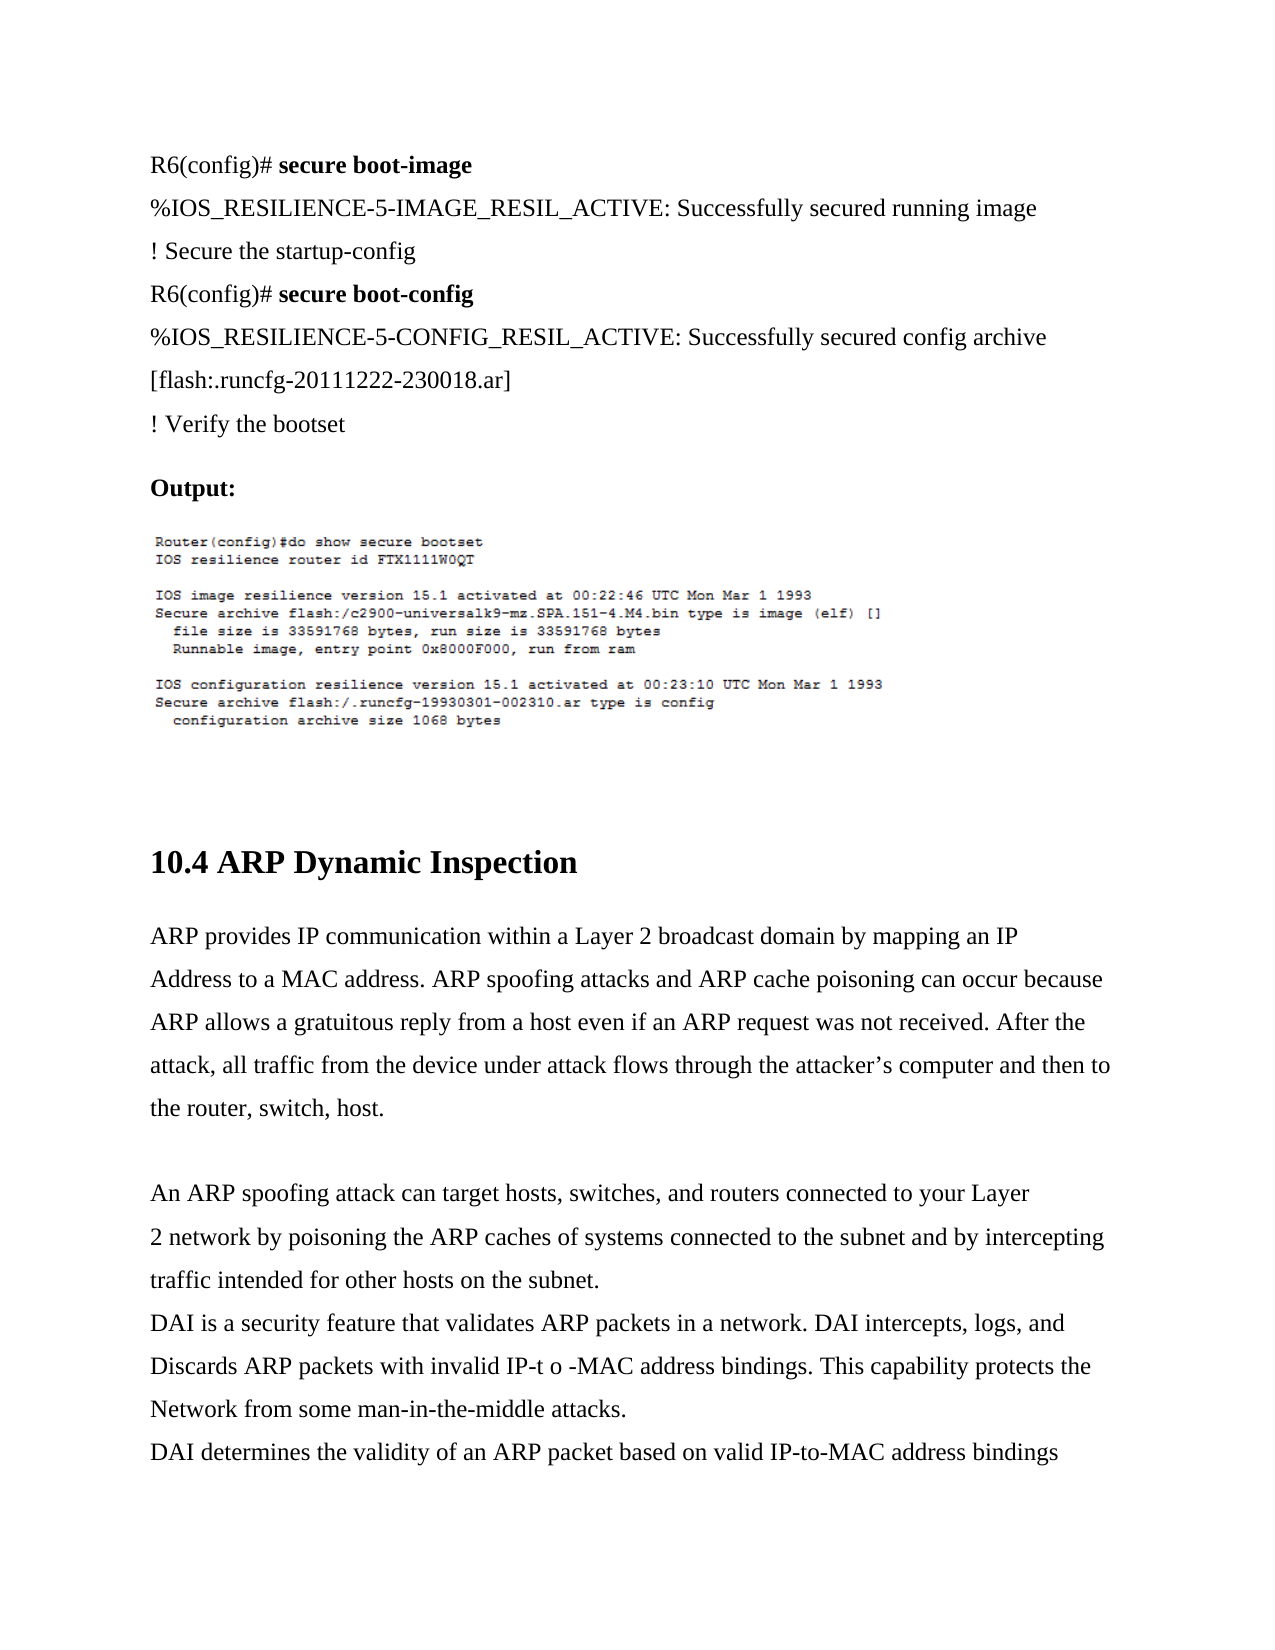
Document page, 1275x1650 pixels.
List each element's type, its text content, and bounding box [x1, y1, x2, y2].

text %IOS_RESILIENCE-5-IMAGE_RESIL_ACTIVE: Successfully secured running image [150, 193, 1125, 222]
picture [150, 536, 1091, 745]
text 10.4 ARP Dynamic Inspection [150, 843, 1125, 881]
text R6(config)# secure boot-image [150, 150, 1125, 179]
text %IOS_RESILIENCE-5-CONFIG_RESIL_ACTIVE: Successfully secured config archive [150, 322, 1125, 351]
text An ARP spoofing attack can target hosts, switches, and routers connected to your Layer [150, 1178, 1125, 1207]
text DAI determines the validity of an ARP packet based on valid IP-to-MAC address bindings [150, 1437, 1125, 1466]
text [flash:.runcfg-20111222-230018.ar] [150, 366, 1125, 394]
text DAI is a security feature that validates ARP packets in a network. DAI intercepts, logs, and [150, 1308, 1125, 1337]
text Discards ARP packets with invalid IP-t o -MAC address bindings. This capability protects the [150, 1351, 1125, 1380]
text Output: [150, 473, 1125, 501]
text ARP provides IP communication within a Layer 2 broadcast domain by mapping an IP [150, 921, 1125, 950]
text R6(config)# secure boot-config [150, 279, 1125, 308]
text ! Secure the startup-config [150, 236, 1125, 265]
text ! Verify the bootset [150, 409, 1125, 437]
text Address to a MAC address. ARP spoofing attacks and ARP cache poisoning can occur because ARP allows a gratuitous reply from a host even if an ARP request was not received. After the attack, all traffic from the device under attack flows through the attacker’s computer and then to the router, switch, host. [150, 964, 1125, 1122]
text 2 network by poisoning the ARP caches of systems connected to the subnet and by intercepting traffic intended for other hosts on the subnet. [150, 1222, 1125, 1293]
text Network from some man-in-the-middle attacks. [150, 1394, 1125, 1423]
